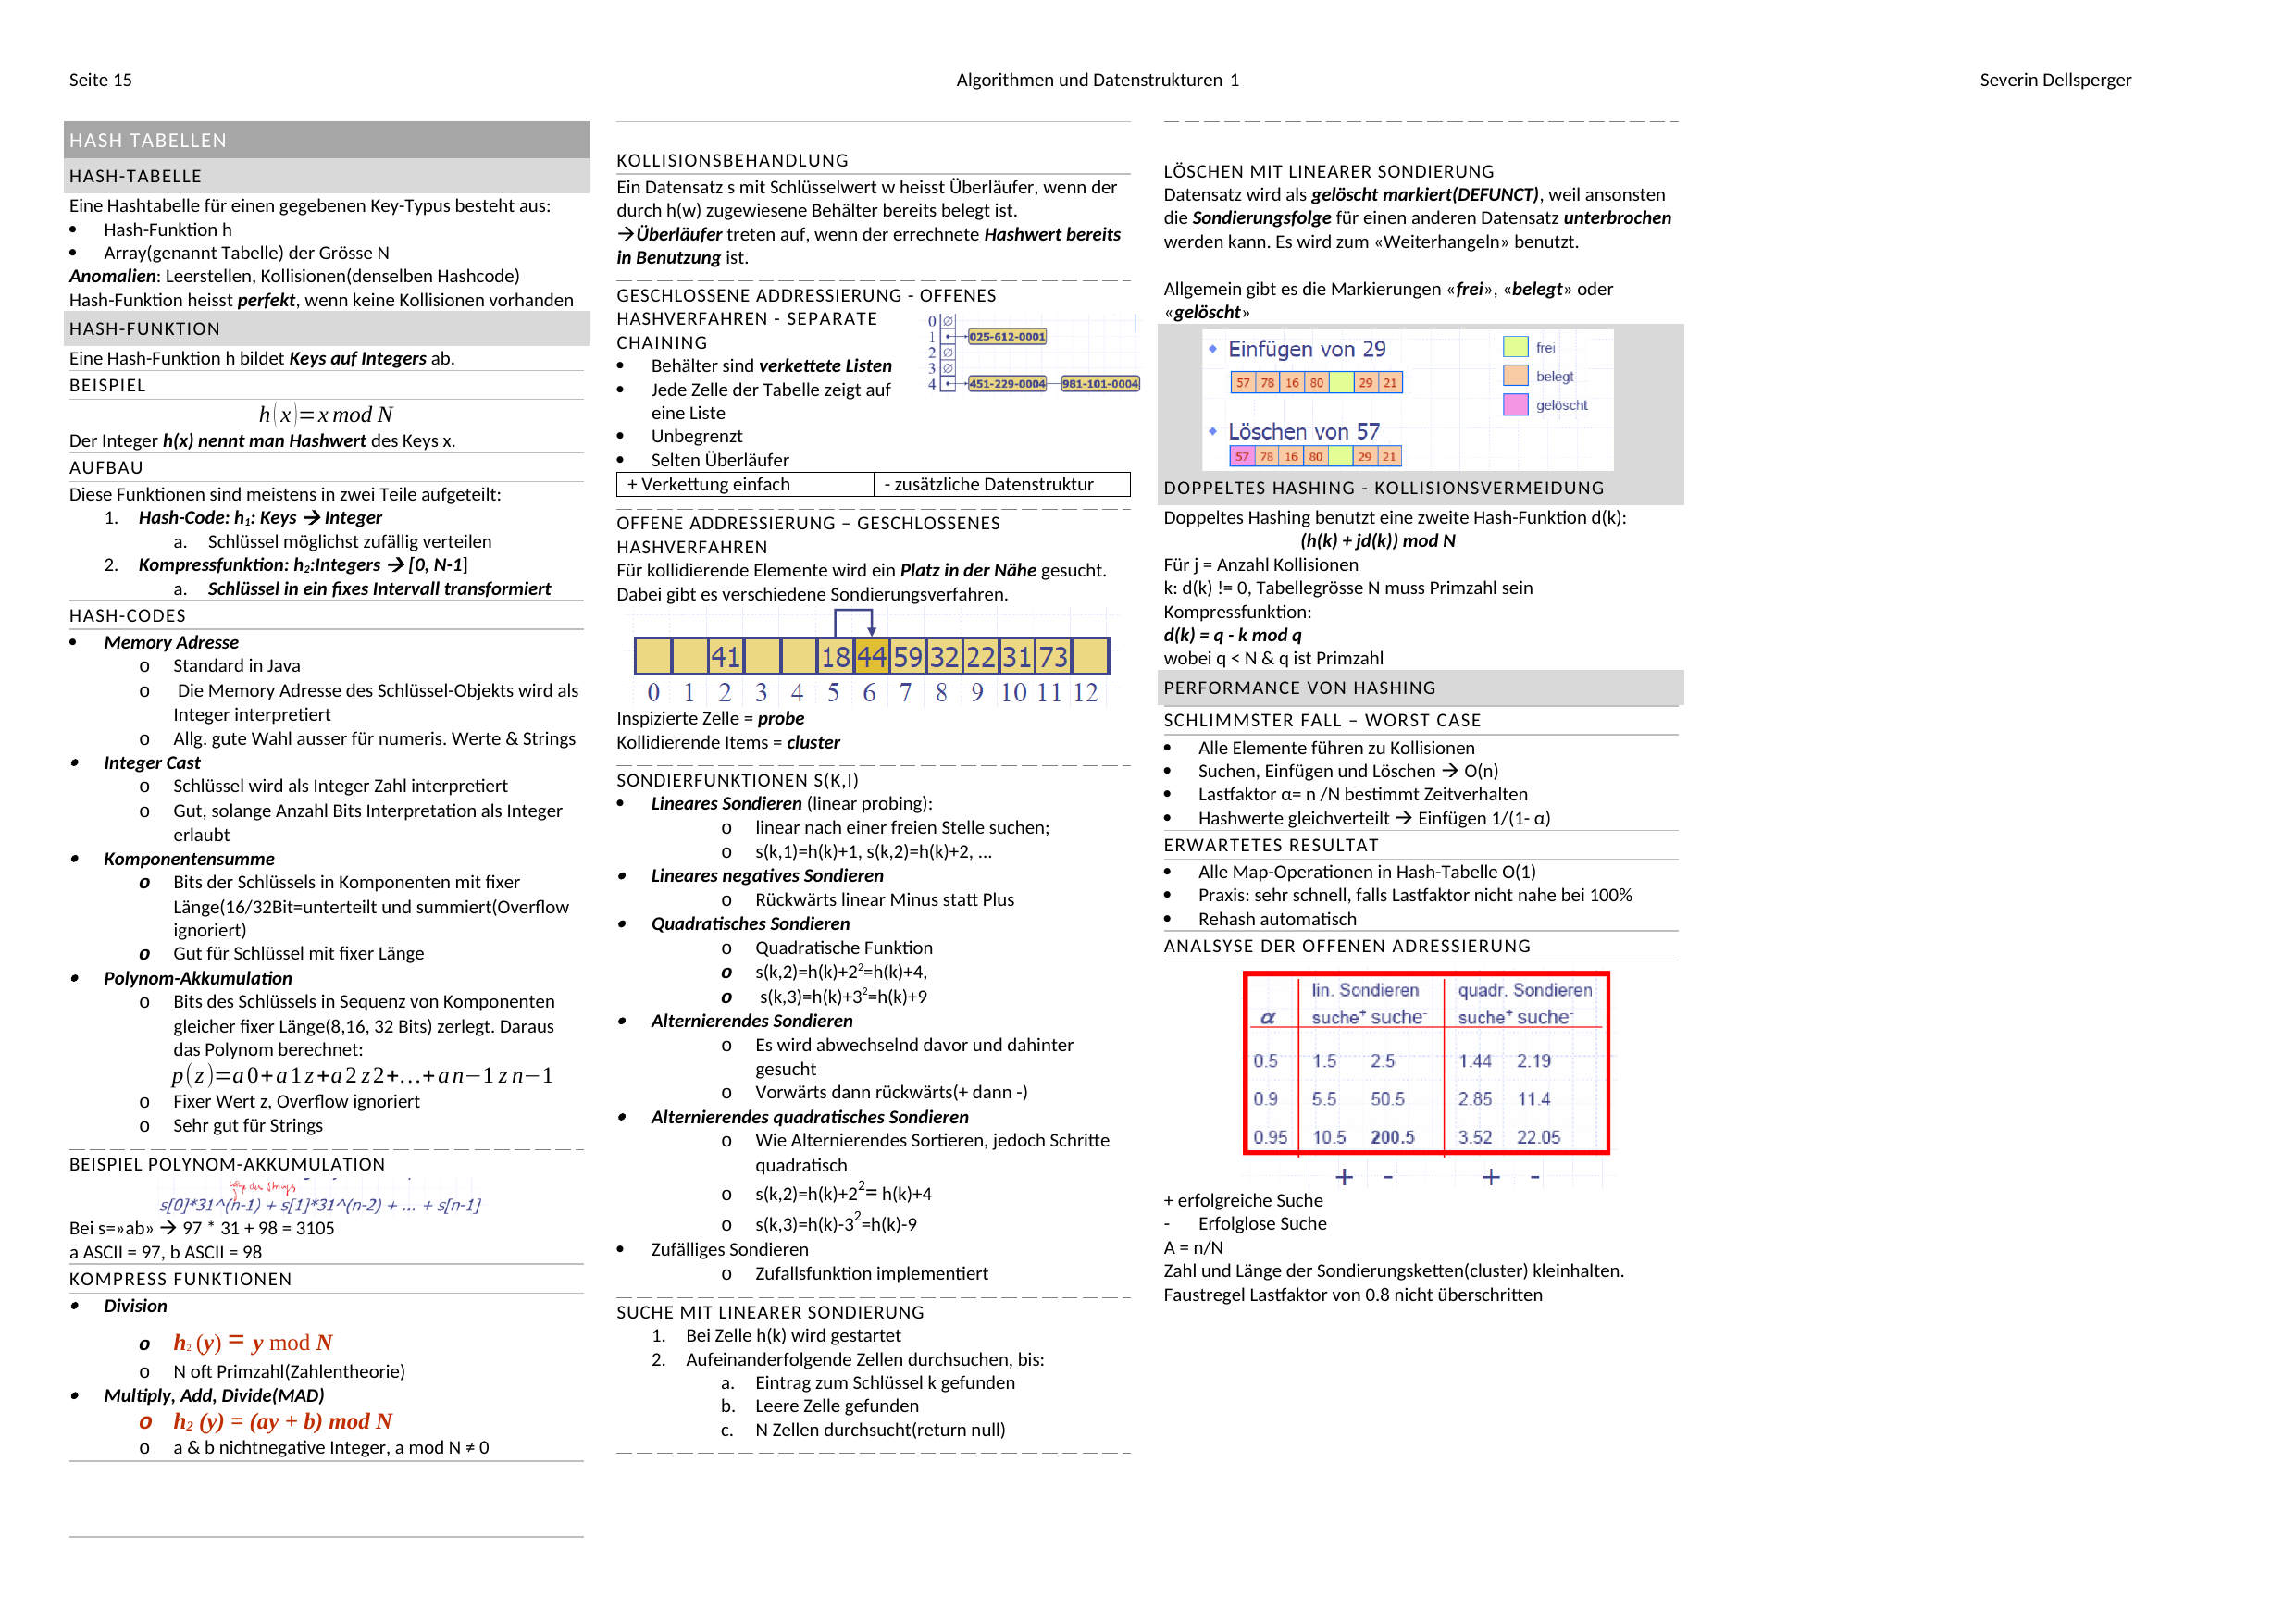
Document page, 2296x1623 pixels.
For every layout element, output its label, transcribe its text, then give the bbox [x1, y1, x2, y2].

text Anomalien: Leerstellen, Kollisionen(denselben Hashcode) [69, 265, 584, 288]
subtitle Hash-funktion [69, 317, 584, 341]
text Zahl und Länge der Sondierungsketten(cluster) kleinhalten. [1164, 1258, 1679, 1282]
subtitle Kollisionsbehandlung [616, 144, 1131, 173]
subtitle Kompress Funktionen [69, 1265, 584, 1293]
list Gut, solange Anzahl Bits Interpretation als Integer erlaubt [139, 799, 584, 847]
list Bits der Schlüssels in Komponenten mit fixer Länge(16/32Bit=unterteilt und summiert(Overflow ignoriert) [139, 870, 584, 942]
list Es wird abwechselnd davor und dahinter gesucht [721, 1033, 1131, 1081]
text wobei q < N & q ist Primzahl [1164, 647, 1679, 670]
list Wie Alternierendes Sortieren, jedoch Schritte quadratisch [721, 1128, 1131, 1176]
subtitle Sondierfunktionen s(k,i) [616, 765, 1131, 791]
text Hash-Funktion heisst perfekt, wenn keine Kollisionen vorhanden [69, 288, 584, 311]
text k: d(k) != 0, Tabellegrösse N muss Primzahl sein [1164, 576, 1679, 600]
text Doppeltes Hashing benutzt eine zweite Hash-Funktion d(k): [1164, 505, 1679, 529]
text Kompressfunktion: [1164, 600, 1679, 623]
subtitle Löschen mit linearer Sondierung [1164, 156, 1679, 182]
list h2 (y) = y mod N [139, 1317, 584, 1359]
list Kompressfunktion: h2:Integers [0, N-1] [104, 552, 584, 576]
list Rehash automatisch [1164, 907, 1679, 930]
list Memory Adresse [69, 630, 584, 653]
list Schlüssel möglichst zufällig verteilen [173, 529, 584, 552]
list Quadratische Funktion [721, 935, 1131, 960]
list Vorwärts dann rückwärts(+ dann -) [721, 1081, 1131, 1105]
list Erfolglose Suche [1164, 1211, 1679, 1235]
text Ein Datensatz s mit Schlüsselwert w heisst Überläufer, wenn der durch h(w) zugewiesene Behälter bereits belegt ist. [616, 175, 1131, 222]
subtitle geschlossene Addressierung - offenes HashVerfahren - Separate Chaining [616, 280, 1131, 353]
list Praxis: sehr schnell, falls Lastfaktor nicht nahe bei 100% [1164, 883, 1679, 907]
list s(k,3)=h(k)+32=h(k)+9 [721, 985, 1131, 1009]
subtitle Performance von Hashing [1164, 675, 1679, 700]
list Unbegrenzt [616, 425, 1131, 448]
list Hashwerte gleichverteilt Einfügen 1/(1- α) [1164, 806, 1679, 829]
subtitle Hash Tabellen [69, 127, 584, 153]
list Allg. gute Wahl ausser für numeris. Werte & Strings [139, 726, 584, 750]
list Bits des Schlüssels in Sequenz von Komponenten gleicher fixer Länge(8,16, 32 Bits) zerlegt. Daraus das Polynom berechnet: [139, 989, 584, 1061]
list Rückwärts linear Minus statt Plus [721, 887, 1131, 912]
text Faustregel Lastfaktor von 0.8 nicht überschritten [1164, 1282, 1679, 1306]
list s(k,1)=h(k)+1, s(k,2)=h(k)+2, ... [721, 839, 1131, 864]
text Für kollidierende Elemente wird ein Platz in der Nähe gesucht. [616, 558, 1131, 582]
list Gut für Schlüssel mit fixer Länge [139, 942, 584, 966]
list s(k,2)=h(k)+22= h(k)+4 [721, 1176, 1131, 1207]
list s(k,3)=h(k)-32=h(k)-9 [721, 1207, 1131, 1237]
list s(k,2)=h(k)+22=h(k)+4, [721, 960, 1131, 985]
subtitle Doppeltes Hashing - Kollisionsvermeidung [1164, 329, 1679, 500]
subtitle Hash-Tabelle [69, 165, 584, 188]
list Division [69, 1294, 584, 1317]
list Sehr gut für Strings [139, 1113, 584, 1138]
list a & b nichtnegative Integer, a mod N ≠ 0 [139, 1436, 584, 1460]
text d(k) = q - k mod q [1164, 623, 1679, 647]
list Zufallsfunktion implementiert [721, 1261, 1131, 1285]
text Dabei gibt es verschiedene Sondierungsverfahren. [616, 582, 1131, 605]
text Allgemein gibt es die Markierungen «frei», «belegt» oder «gelöscht» [1164, 277, 1679, 324]
text Inspizierte Zelle = probe [616, 605, 1131, 730]
list N oft Primzahl(Zahlentheorie) [139, 1359, 584, 1383]
list Fixer Wert z, Overflow ignoriert [139, 1089, 584, 1113]
text Bei s=»ab» 97 * 31 + 98 = 3105 [69, 1176, 584, 1240]
text Für j = Anzahl Kollisionen [1164, 552, 1679, 576]
list Schlüssel in ein fixes Intervall transformiert [173, 576, 584, 600]
text Α = n/N [1164, 1235, 1679, 1258]
table_header + Verkettung einfach [617, 473, 874, 496]
list Eintrag zum Schlüssel k gefunden [721, 1370, 1131, 1394]
list Komponentensumme [69, 847, 584, 870]
table_header - zusätzliche Datenstruktur [875, 473, 1130, 496]
list h2 (y) = (ay + b) mod N [139, 1407, 584, 1436]
text Der Integer h(x) nennt man Hashwert des Keys x. [69, 428, 584, 452]
subtitle Offene Addressierung – geschlossenes hashverfahren [616, 508, 1131, 558]
text Datensatz wird als gelöscht markiert(DEFUNCT), weil ansonsten die Sondierungsfolge für einen anderen Datensatz unterbrochen werden kann. Es wird zum «Weiterhangeln» benutzt. [1164, 182, 1679, 253]
subtitle Beispiel polynom-Akkumulation [69, 1149, 584, 1176]
list Die Memory Adresse des Schlüssel-Objekts wird als Integer interpretiert [139, 678, 584, 726]
text Eine Hashtabelle für einen gegebenen Key-Typus besteht aus: [69, 193, 584, 217]
list Alternierendes quadratisches Sondieren [616, 1105, 1131, 1128]
text a ASCII = 97, b ASCII = 98 [69, 1240, 584, 1263]
list Standard in Java [139, 653, 584, 678]
subtitle Erwartetes Resultat [1164, 831, 1679, 859]
list Bei Zelle h(k) wird gestartet [652, 1323, 1131, 1347]
subtitle Hash-codes [69, 601, 584, 628]
list Hash-Code: h1: Keys Integer [104, 506, 584, 529]
list Alternierendes Sondieren [616, 1009, 1131, 1033]
list Integer Cast [69, 750, 584, 774]
list Suchen, Einfügen und Löschen O(n) [1164, 759, 1679, 783]
list Lineares Sondieren (linear probing): [616, 791, 1131, 815]
text Diese Funktionen sind meistens in zwei Teile aufgeteilt: [69, 482, 584, 506]
list Array(genannt Tabelle) der Grösse N [69, 241, 584, 265]
list Jede Zelle der Tabelle zeigt auf eine Liste [616, 378, 1131, 425]
list linear nach einer freien Stelle suchen; [721, 815, 1131, 839]
subtitle Analsyse der offenen Adressierung [1164, 932, 1679, 960]
list N Zellen durchsucht(return null) [721, 1418, 1131, 1441]
subtitle Aufbau [69, 453, 584, 481]
text Eine Hash-Funktion h bildet Keys auf Integers ab. [69, 346, 584, 370]
list Quadratisches Sondieren [616, 912, 1131, 935]
text (h(k) + jd(k)) mod N [1232, 529, 1679, 552]
list Multiply, Add, Divide(MAD) [69, 1383, 584, 1407]
list Polynom-Akkumulation [69, 966, 584, 989]
text + erfolgreiche Suche [1164, 960, 1679, 1211]
list Lineares negatives Sondieren [616, 864, 1131, 887]
subtitle beispiel [69, 371, 584, 399]
text Überläufer treten auf, wenn der errechnete Hashwert bereits in Benutzung ist. [616, 222, 1131, 269]
list Aufeinanderfolgende Zellen durchsuchen, bis: [652, 1347, 1131, 1370]
list Hash-Funktion h [69, 217, 584, 241]
list Alle Elemente führen zu Kollisionen [1164, 736, 1679, 759]
list Behälter sind verkettete Listen [616, 353, 919, 378]
text Kollidierende Items = cluster [616, 730, 1131, 753]
subtitle Suche mit linearer Sondierung [616, 1297, 1131, 1323]
list Zufälliges Sondieren [616, 1237, 1131, 1261]
list Leere Zelle gefunden [721, 1394, 1131, 1418]
list Selten Überläufer [616, 448, 1131, 471]
list Alle Map-Operationen in Hash-Tabelle O(1) [1164, 860, 1679, 883]
subtitle Schlimmster fall – worst case [1164, 707, 1679, 734]
list Schlüssel wird als Integer Zahl interpretiert [139, 774, 584, 799]
list Lastfaktor α= n /N bestimmt Zeitverhalten [1164, 783, 1679, 806]
